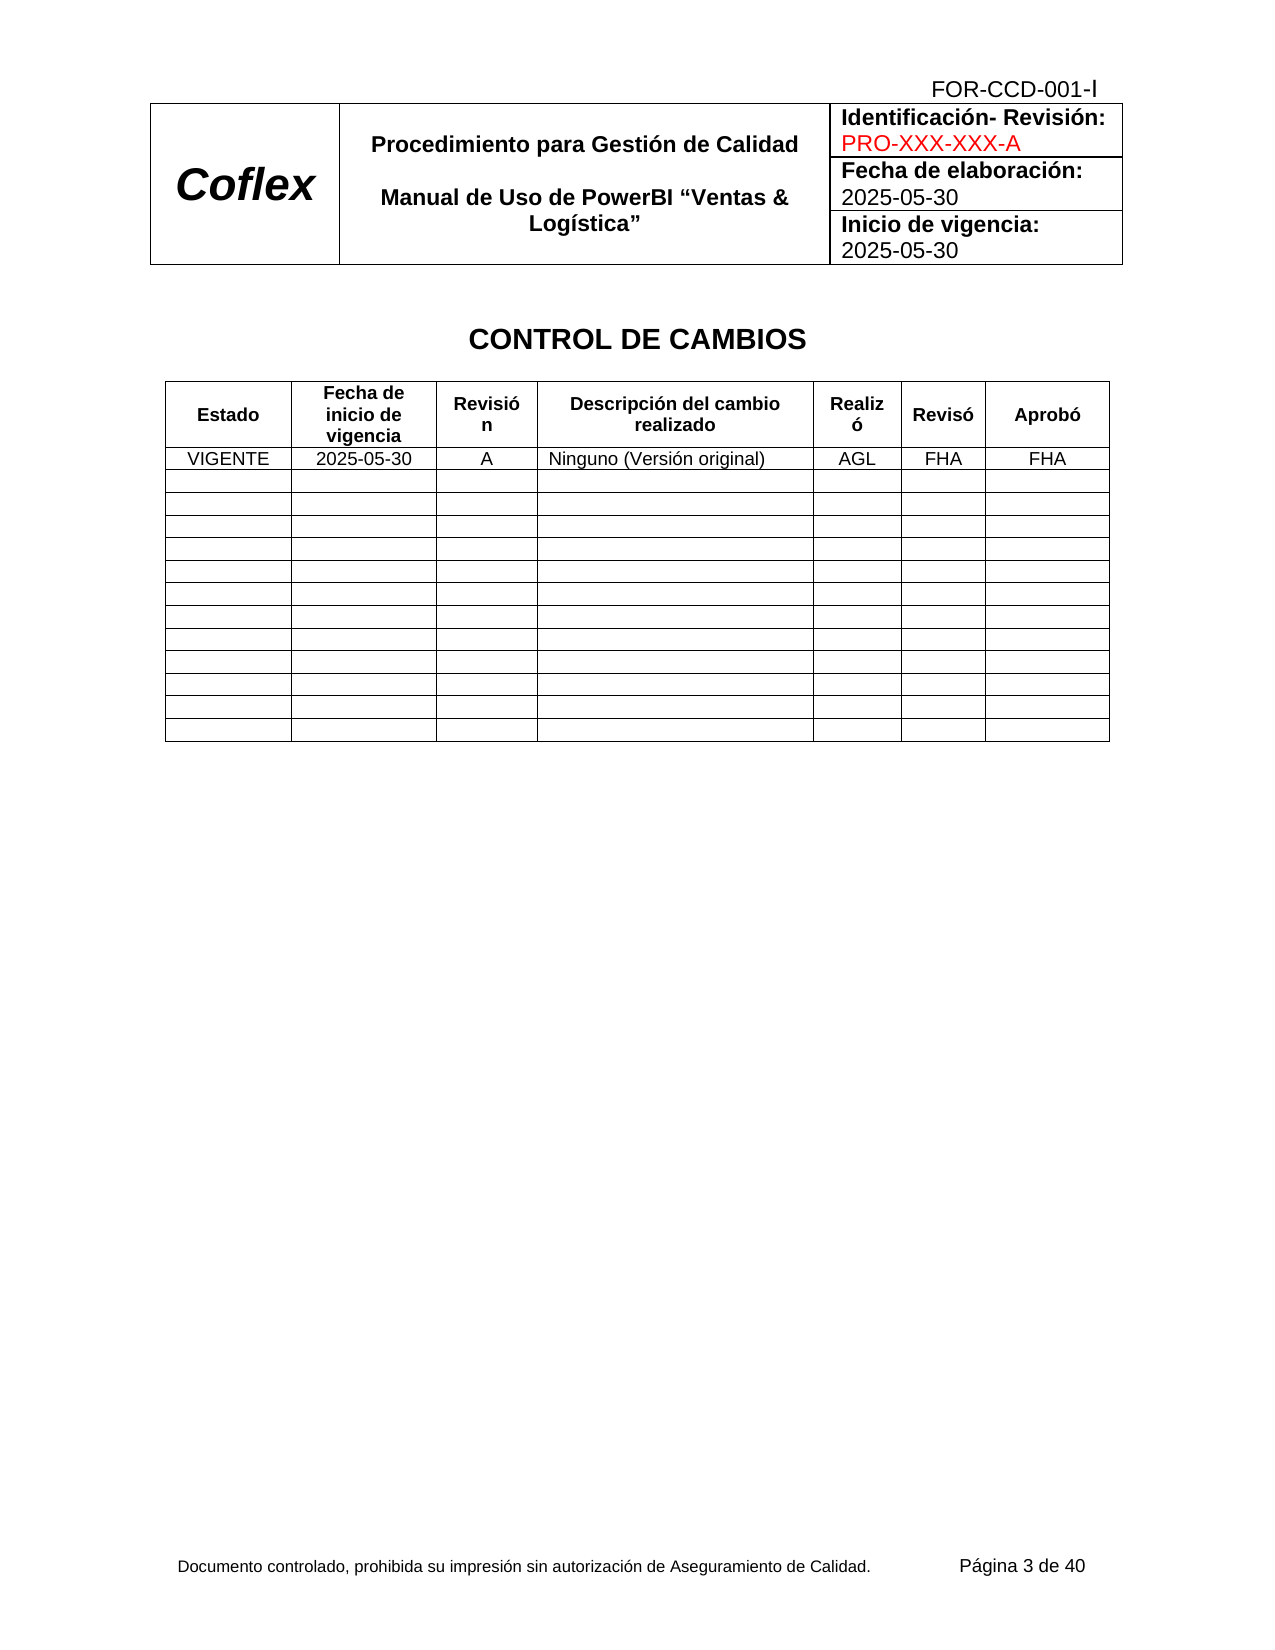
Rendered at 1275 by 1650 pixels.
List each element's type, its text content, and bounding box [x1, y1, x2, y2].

table_cell [902, 493, 985, 514]
table_header Fecha de inicio de vigencia [292, 382, 436, 447]
table_cell [292, 629, 436, 650]
table_cell [902, 561, 985, 582]
table_cell [814, 561, 901, 582]
table_header Descripción del cambio realizado [538, 382, 813, 447]
table_header Estado [166, 382, 291, 447]
table_cell [538, 470, 813, 492]
table_cell [166, 583, 291, 605]
table_cell FHA [986, 448, 1109, 469]
table_cell [166, 629, 291, 650]
table_cell [814, 629, 901, 650]
table_cell [437, 651, 537, 673]
table_cell [166, 561, 291, 582]
table_cell [902, 516, 985, 537]
table_cell [292, 674, 436, 695]
table_cell [437, 538, 537, 560]
table_cell [902, 606, 985, 627]
table_cell [986, 719, 1109, 741]
table_cell [986, 583, 1109, 605]
table_cell [986, 651, 1109, 673]
table_cell [166, 651, 291, 673]
table_cell [437, 719, 537, 741]
table_cell [292, 470, 436, 492]
table_cell [902, 674, 985, 695]
table_cell [538, 629, 813, 650]
table_cell [902, 651, 985, 673]
table_cell [292, 719, 436, 741]
table_cell [166, 606, 291, 627]
table_cell [814, 516, 901, 537]
table_cell [986, 561, 1109, 582]
table_cell [814, 606, 901, 627]
table_cell [437, 674, 537, 695]
table_cell [538, 538, 813, 560]
table_cell [986, 696, 1109, 718]
table_cell [166, 493, 291, 514]
table_cell [166, 719, 291, 741]
table_cell [437, 696, 537, 718]
table_cell [814, 583, 901, 605]
table_cell [292, 516, 436, 537]
table_cell [902, 629, 985, 650]
table_cell [292, 606, 436, 627]
table_cell [166, 696, 291, 718]
table_cell [437, 516, 537, 537]
table_cell [437, 606, 537, 627]
table_cell [437, 493, 537, 514]
table_cell [986, 493, 1109, 514]
table_cell [538, 561, 813, 582]
table_cell [538, 493, 813, 514]
table_header Revisión [437, 382, 537, 447]
table_cell [437, 629, 537, 650]
table_cell [292, 561, 436, 582]
table_cell [292, 696, 436, 718]
table_cell AGL [814, 448, 901, 469]
table_cell [292, 651, 436, 673]
table_cell [814, 651, 901, 673]
table_cell [292, 583, 436, 605]
table_cell [437, 583, 537, 605]
table_cell [538, 674, 813, 695]
table_cell [986, 606, 1109, 627]
table_cell [437, 470, 537, 492]
table_cell [538, 651, 813, 673]
table_cell 2025-05-30 [292, 448, 436, 469]
table_cell [292, 538, 436, 560]
table_cell [814, 674, 901, 695]
table_cell [814, 538, 901, 560]
table_cell [814, 696, 901, 718]
table_cell [814, 470, 901, 492]
table_cell [986, 674, 1109, 695]
table_cell [902, 696, 985, 718]
subtitle CONTROL DE CAMBIOS [177, 322, 1098, 356]
table_cell [538, 719, 813, 741]
table_cell [986, 629, 1109, 650]
table_cell Ninguno (Versión original) [538, 448, 813, 469]
table_cell [166, 674, 291, 695]
table_cell A [437, 448, 537, 469]
table_cell [814, 493, 901, 514]
table_cell [814, 719, 901, 741]
table_cell [166, 516, 291, 537]
table_cell [902, 538, 985, 560]
table_cell [986, 516, 1109, 537]
table_header Revisó [902, 382, 985, 447]
table_cell [166, 470, 291, 492]
table_cell [986, 470, 1109, 492]
table_cell [292, 493, 436, 514]
table_cell [902, 583, 985, 605]
table_cell FHA [902, 448, 985, 469]
table_cell [538, 516, 813, 537]
table_cell [986, 538, 1109, 560]
table_header Aprobó [986, 382, 1109, 447]
table_header Realizó [814, 382, 901, 447]
table_cell [538, 696, 813, 718]
table_cell [538, 583, 813, 605]
table_cell [902, 719, 985, 741]
table_cell [166, 538, 291, 560]
table_cell VIGENTE [166, 448, 291, 469]
table_cell [538, 606, 813, 627]
table_cell [437, 561, 537, 582]
table_cell [902, 470, 985, 492]
